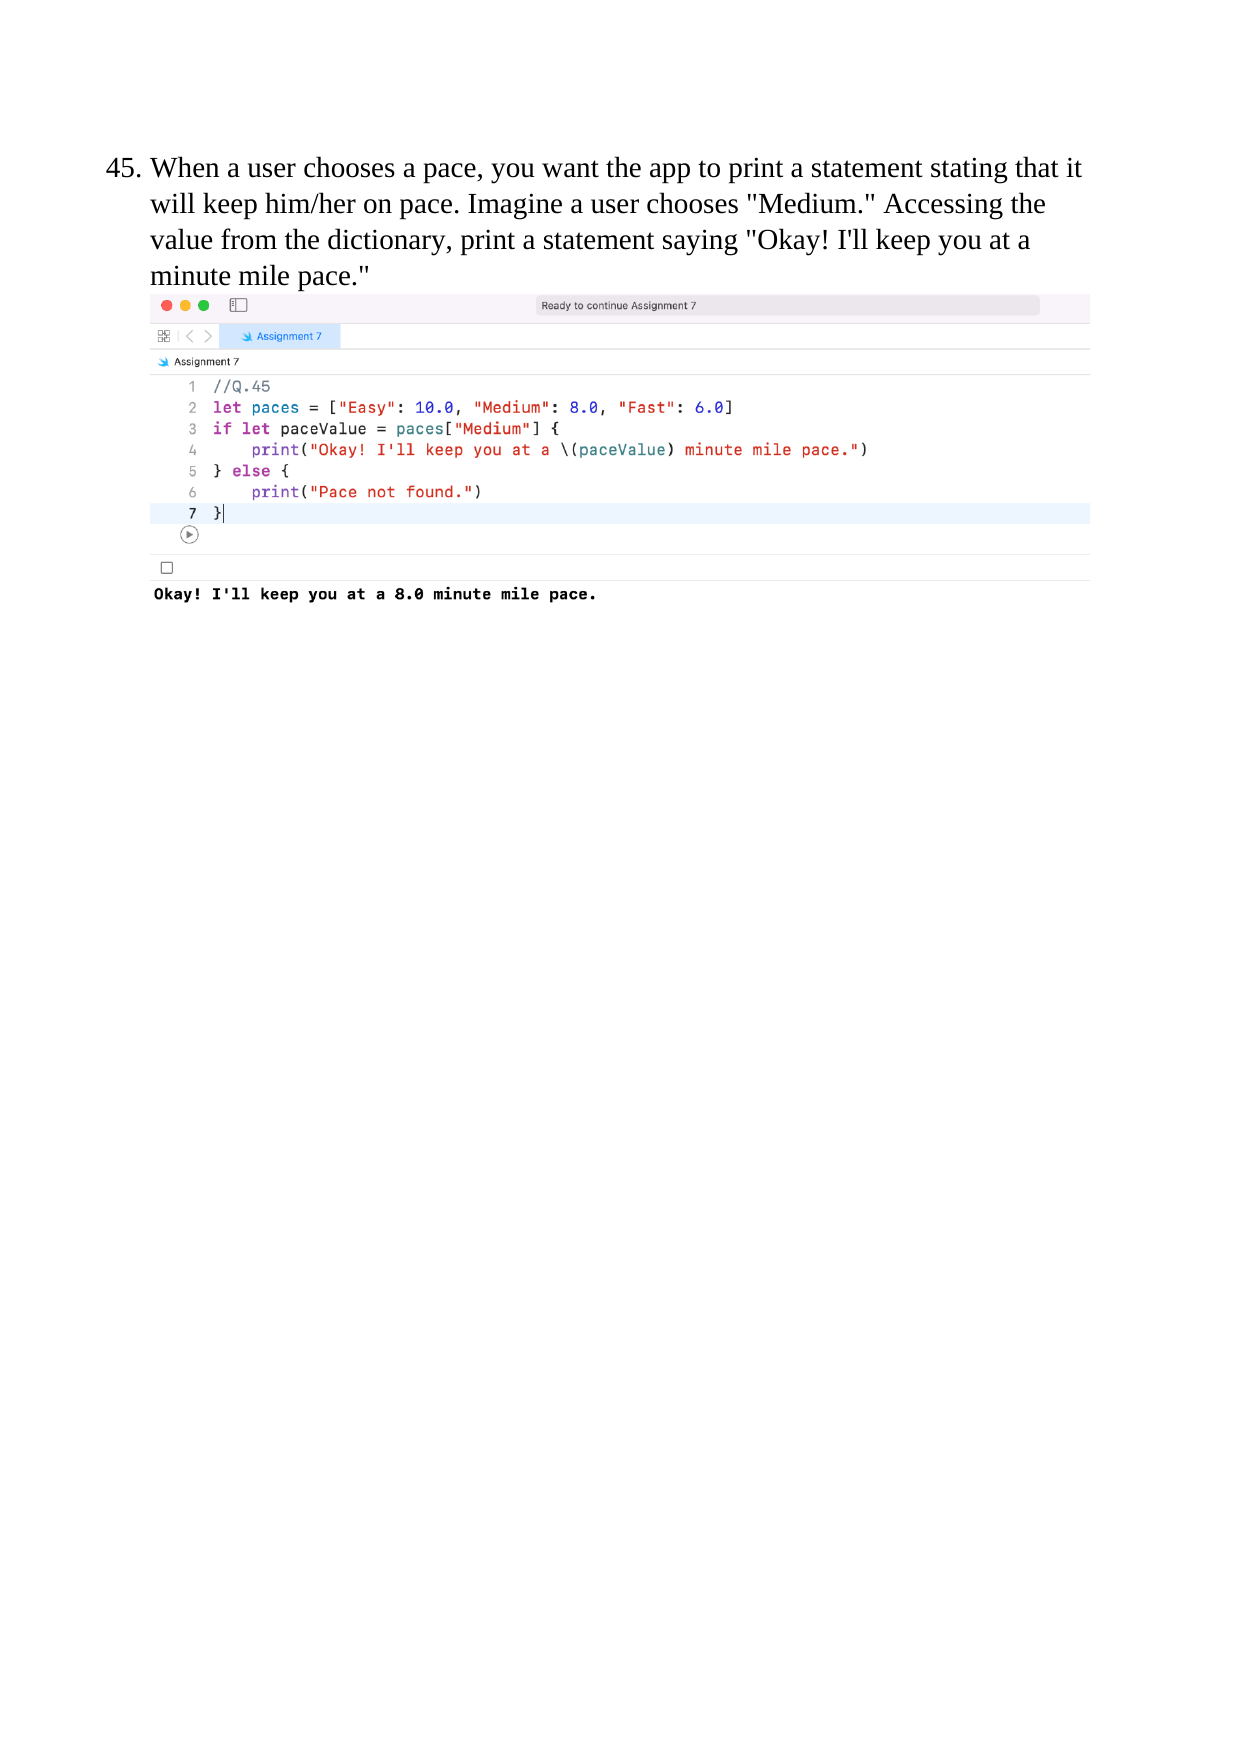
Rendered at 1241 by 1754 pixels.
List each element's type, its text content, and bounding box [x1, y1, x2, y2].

picture [150, 294, 1091, 656]
list When a user chooses a pace, you want the app to print a statement stating that it will keep him/her on pace. Imagine a user chooses "Medium." Accessing the value from the dictionary, print a statement saying "Okay! I'll keep you at a minute mile pace." [106, 150, 1090, 292]
